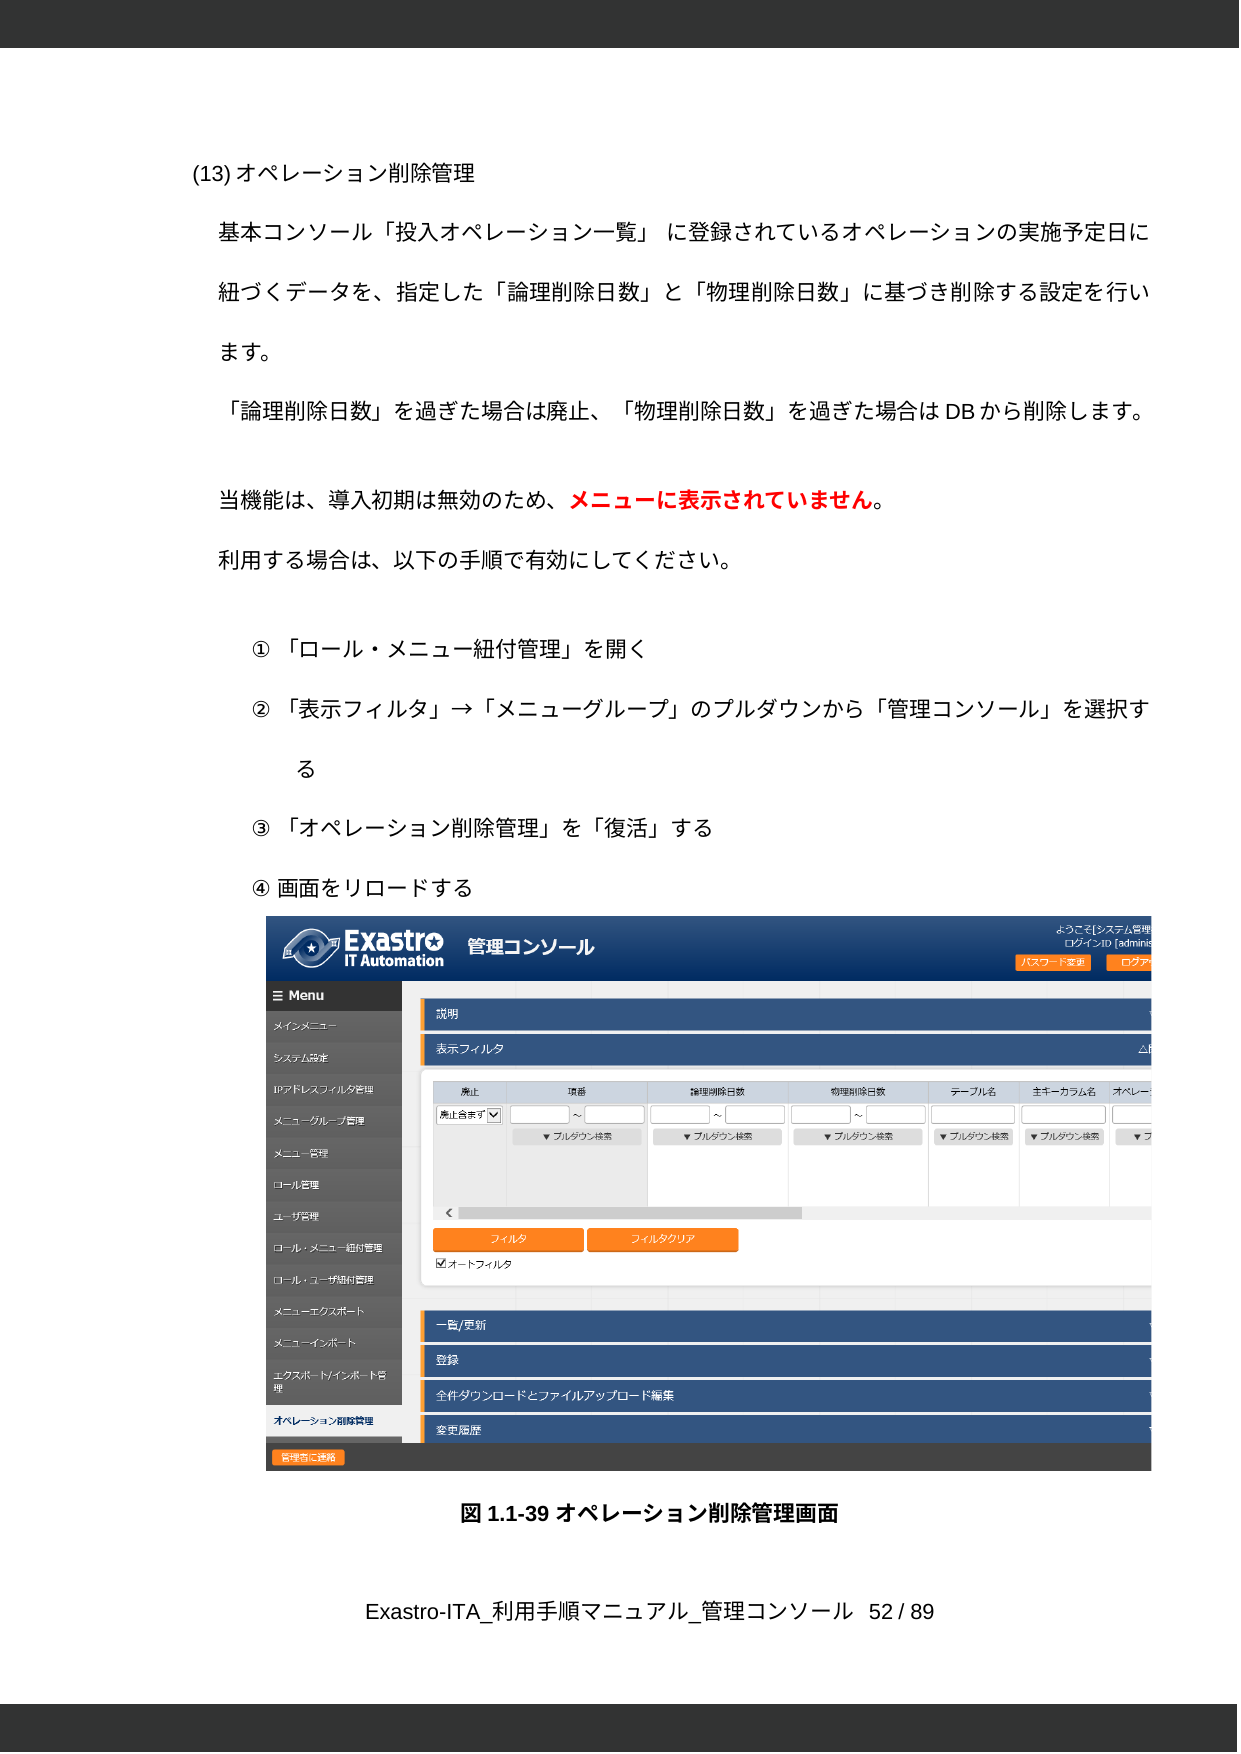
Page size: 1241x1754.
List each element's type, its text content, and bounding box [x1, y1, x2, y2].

subtitle オペレーション削除管理 [192, 142, 1152, 201]
subtitle 「オペレーション削除管理」を「復活」する [251, 797, 1152, 857]
text 利用する場合は、以下の手順で有効にしてください。 [218, 529, 1152, 589]
text 基本コンソール「投入オペレーション一覧」 に登録されているオペレーションの実施予定日に紐づくデータを、指定した「論理削除日数」と「物理削除日数」に基づき削除する設定を行います。 [218, 201, 1152, 380]
text 当機能は、導入初期は無効のため、メニューに表示されていません。 [218, 469, 1152, 529]
picture [265, 916, 1152, 1471]
picture [0, 1704, 1237, 1752]
subtitle 画面をリロードする [251, 857, 1152, 916]
text 「論理削除日数」を過ぎた場合は廃止、「物理削除日数」を過ぎた場合はDBから削除します。 [218, 380, 1152, 440]
text 図 1.1-39 オペレーション削除管理画面 [148, 1482, 1152, 1542]
subtitle 「ロール・メニュー紐付管理」を開く [251, 618, 1152, 678]
subtitle 「表示フィルタ」→「メニューグループ」のプルダウンから「管理コンソール」を選択する [251, 678, 1152, 797]
picture [0, 0, 1239, 48]
